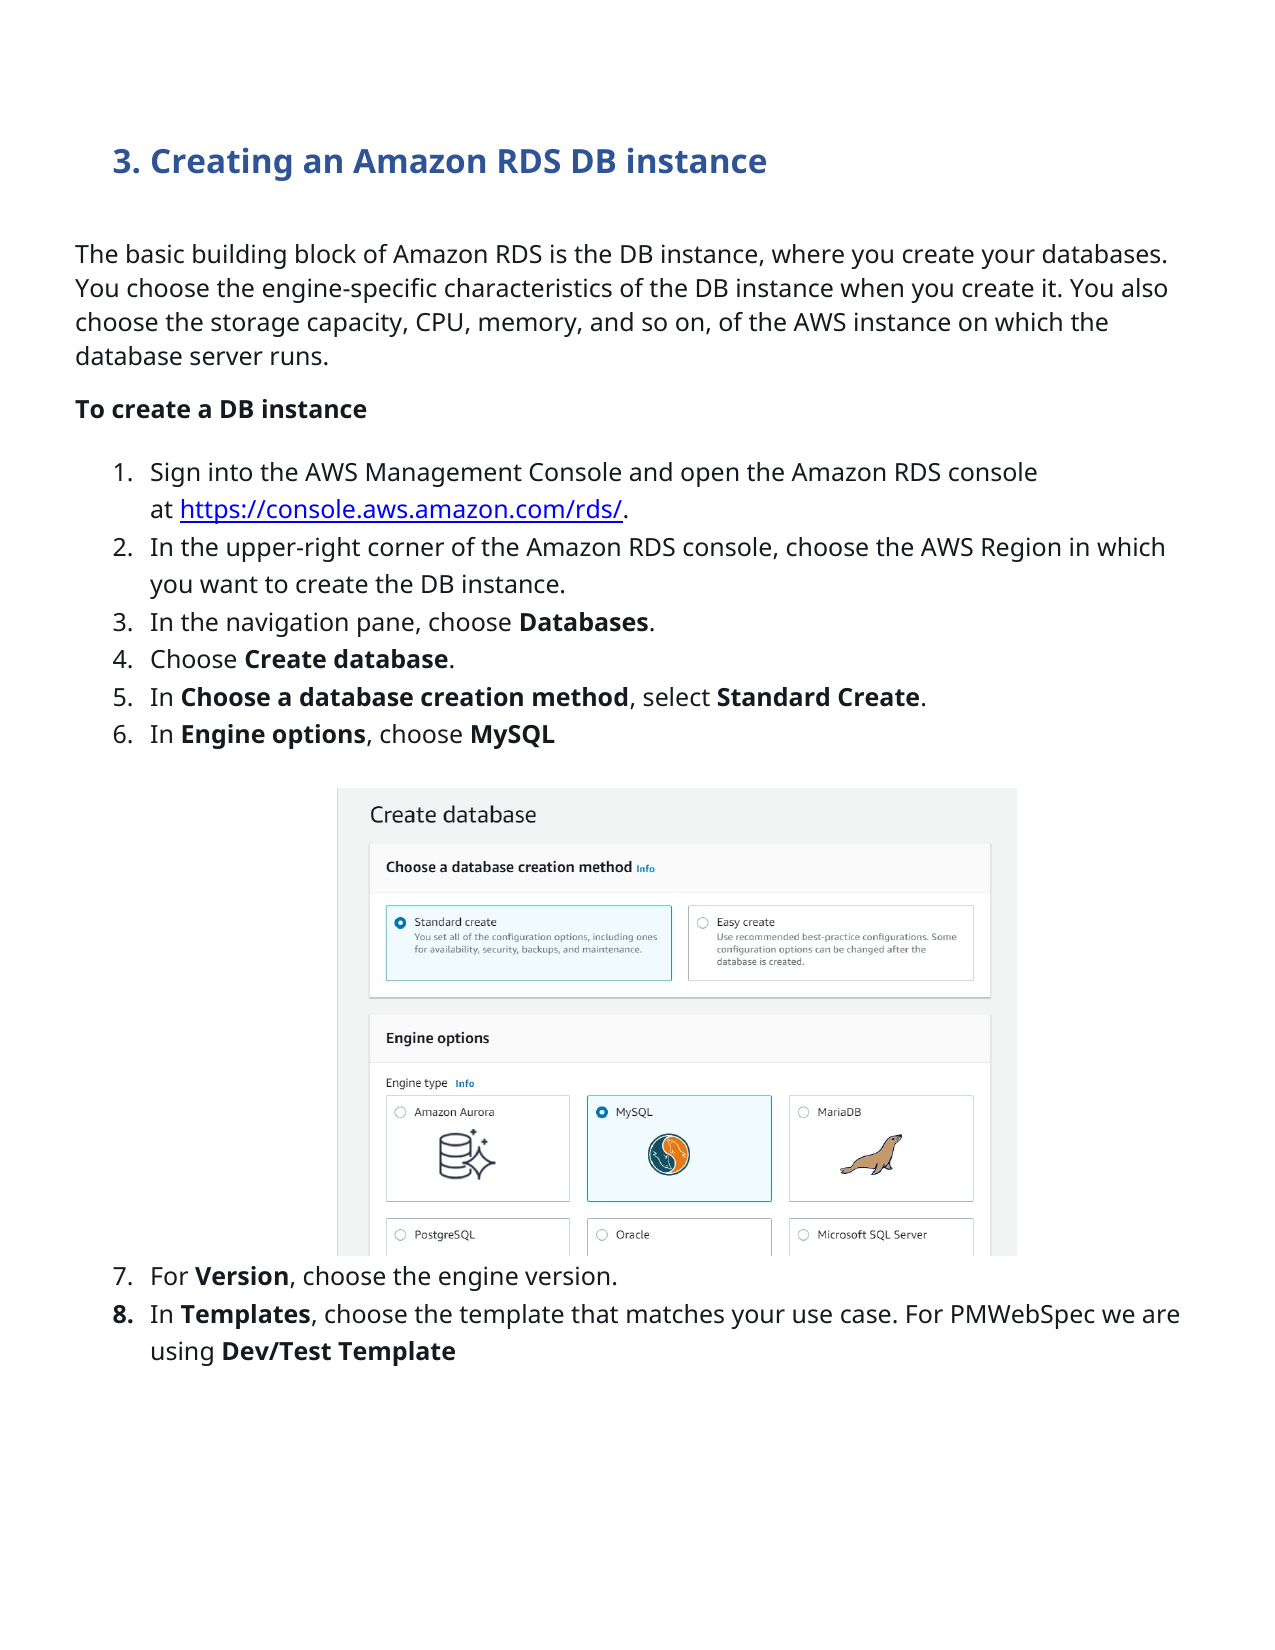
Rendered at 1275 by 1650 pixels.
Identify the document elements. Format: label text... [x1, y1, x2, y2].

list In the upper-right corner of the Amazon RDS console, choose the AWS Region in which you want to create the DB instance. [112, 526, 1200, 601]
list Choose Create database. [112, 638, 1200, 676]
list In Choose a database creation method, select Standard Create. [112, 676, 1200, 713]
list In the navigation pane, choose Databases. [112, 601, 1200, 638]
text The basic building block of Amazon RDS is the DB instance, where you create your databases. You choose the engine-specific characteristics of the DB instance when you create it. You also choose the storage capacity, CPU, memory, and so on, of the AWS instance on which the database server runs. [329, 237, 1200, 373]
list In Templates, choose the template that matches your use case. For PMWebSpec we are using Dev/Test Template [112, 1293, 1200, 1368]
list Sign into the AWS Management Console and open the Amazon RDS console at https://console.aws.amazon.com/rds/. [112, 451, 1200, 526]
list Creating an Amazon RDS DB instance [112, 137, 1200, 183]
list For Version, choose the engine version. [112, 1256, 1200, 1293]
title To create a DB instance [75, 388, 1200, 426]
picture [333, 788, 1018, 1256]
list In Engine options, choose MySQL [112, 713, 1200, 751]
